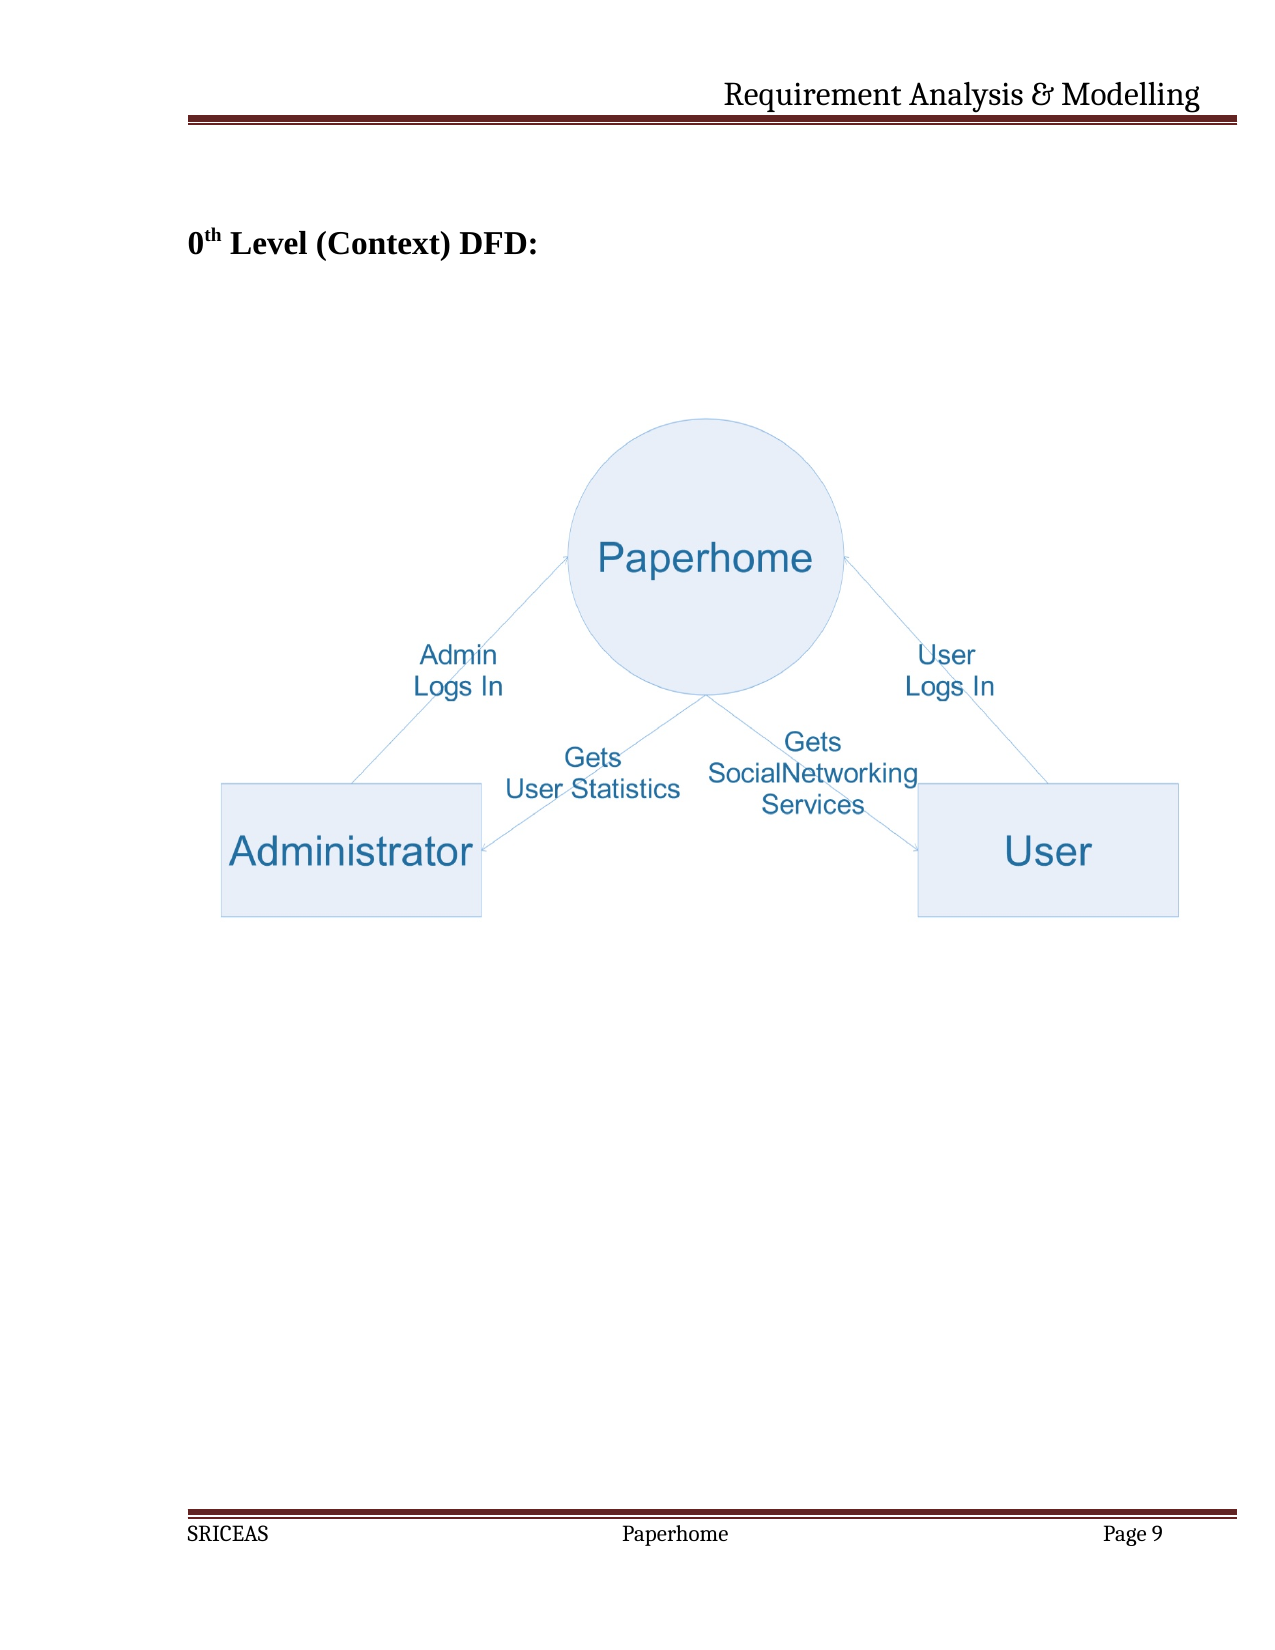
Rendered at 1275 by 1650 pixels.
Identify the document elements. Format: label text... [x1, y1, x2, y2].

text 0th Level (Context) DFD: [187, 223, 1237, 262]
picture [187, 288, 1212, 1013]
